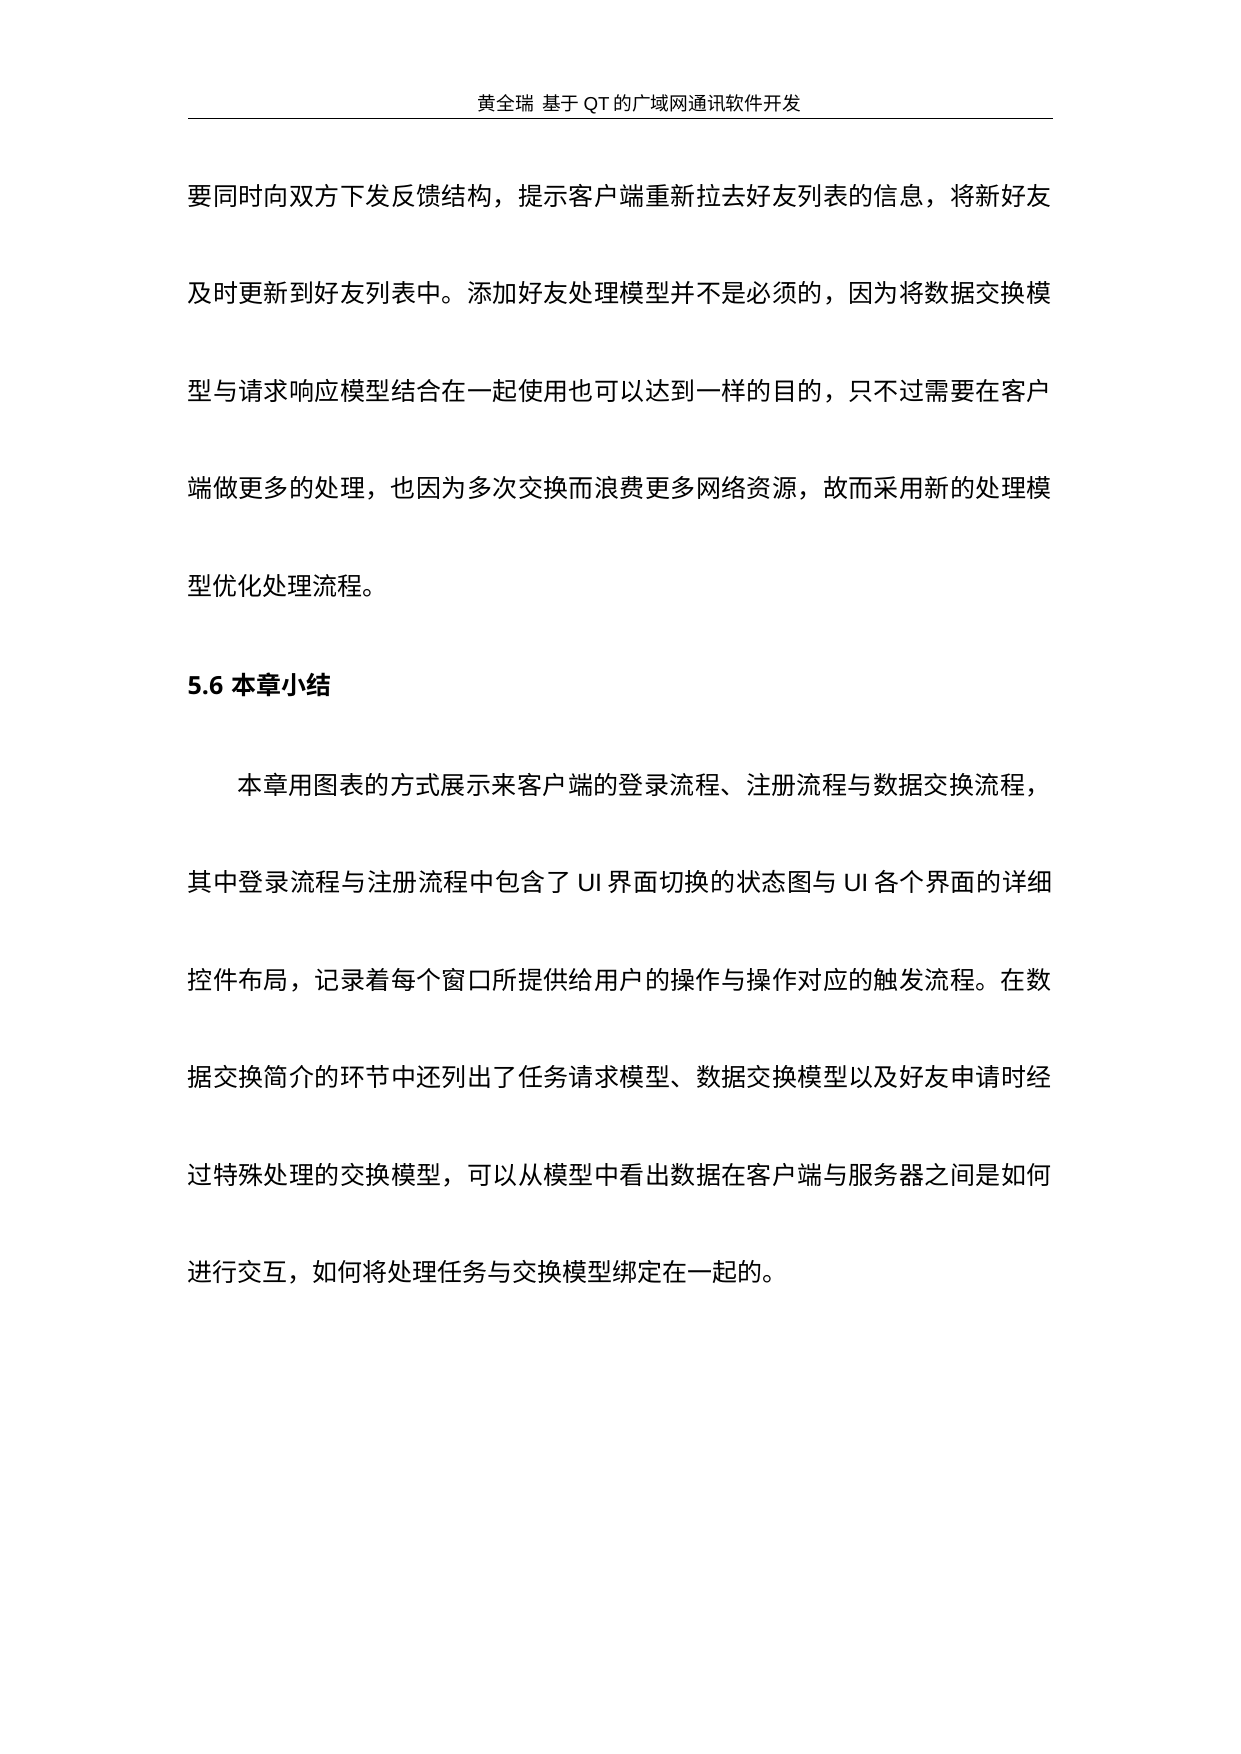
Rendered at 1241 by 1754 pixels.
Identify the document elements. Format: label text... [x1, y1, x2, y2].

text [187, 162, 1053, 617]
subtitle 本章小结 [187, 651, 1053, 716]
text 本章用图表的方式展示来客户端的登录流程、注册流程与数据交换流程，其中登录流程与注册流程中包含了UI界面切换的状态图与UI各个界面的详细控件布局，记录着每个窗口所提供给用户的操作与操作对应的触发流程。在数据交换简介的环节中还列出了任务请求模型、数据交换模型以及好友申请时经过特殊处理的交换模型，可以从模型中看出数据在客户端与服务器之间是如何进行交互，如何将处理任务与交换模型绑定在一起的。 [187, 751, 1053, 1303]
